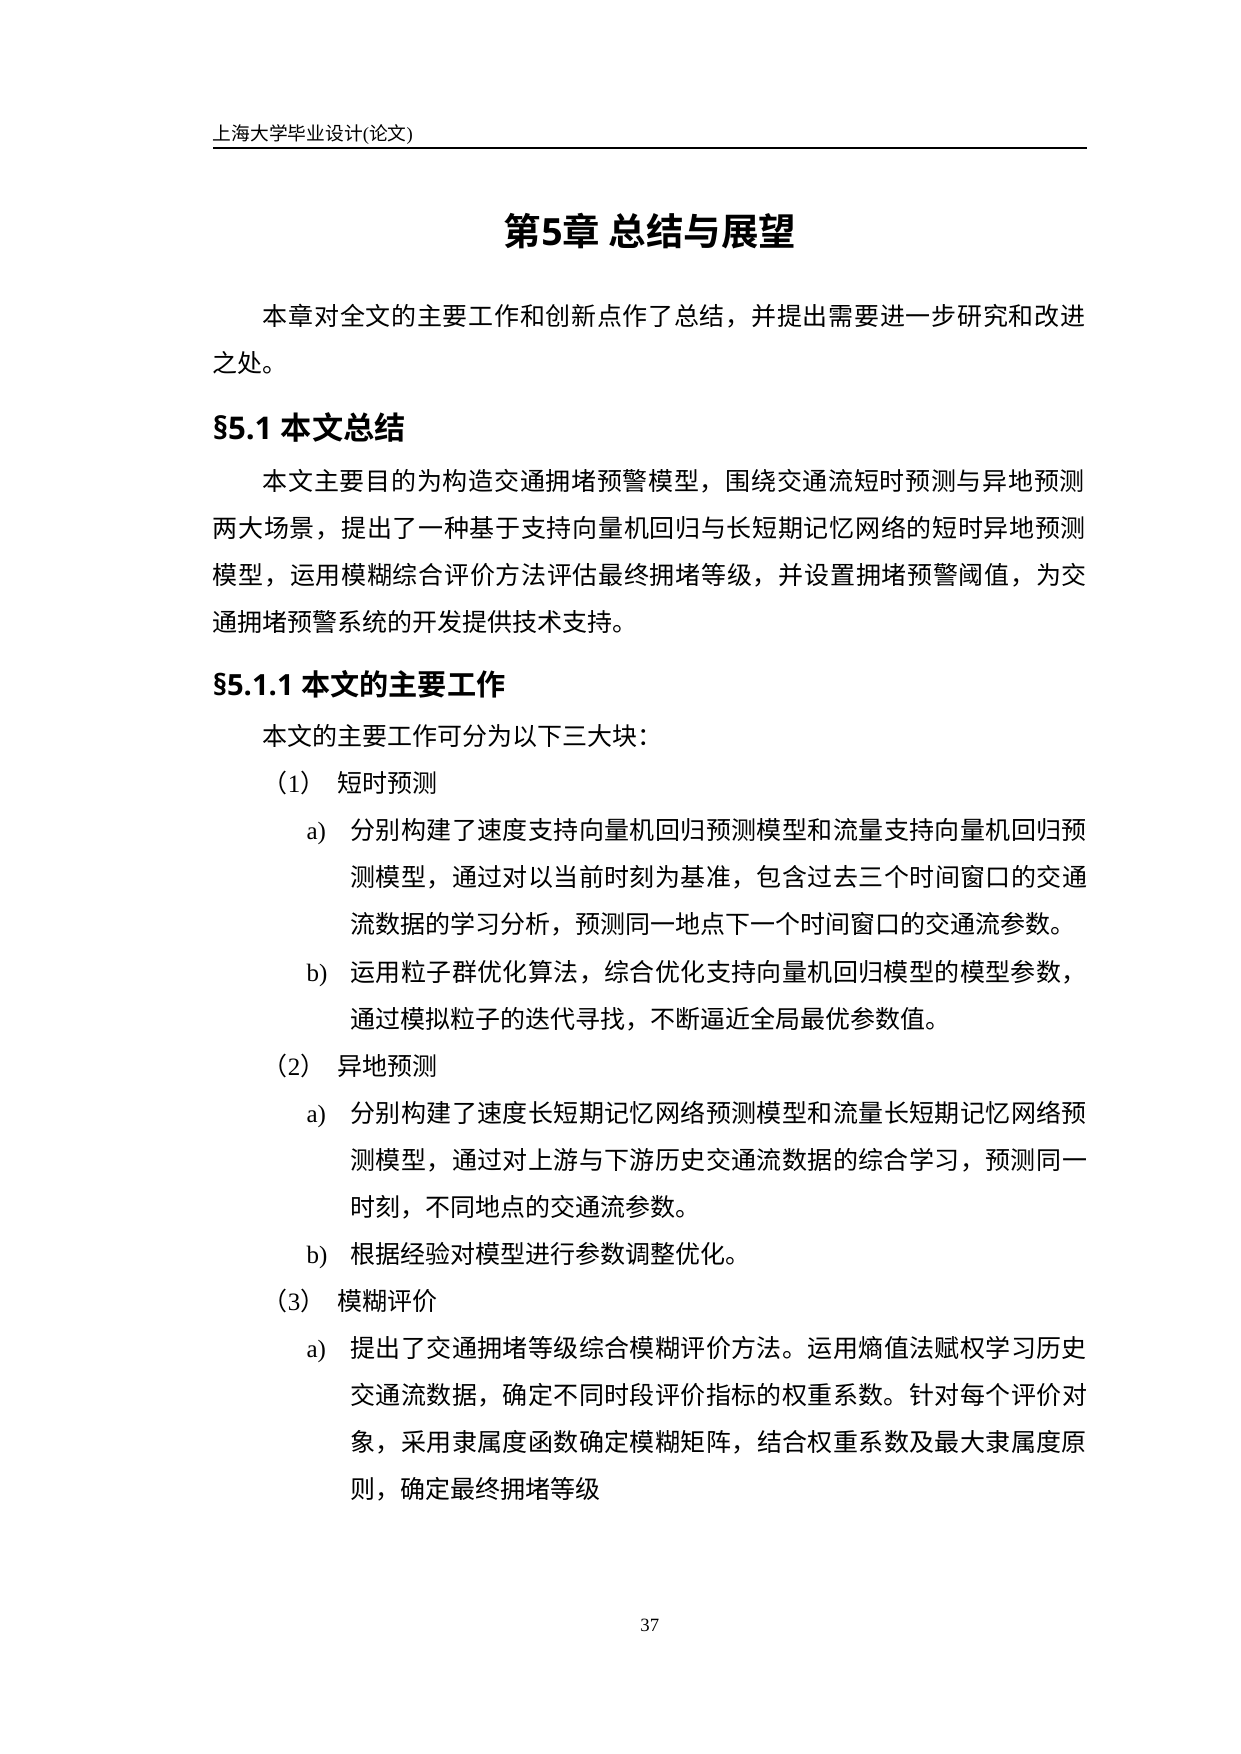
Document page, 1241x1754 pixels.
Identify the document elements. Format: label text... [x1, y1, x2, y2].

subtitle 总结与展望 [213, 202, 1087, 257]
text 本文的主要工作可分为以下三大块： [213, 717, 1087, 753]
text 本文主要目的为构造交通拥堵预警模型，围绕交通流短时预测与异地预测两大场景，提出了一种基于支持向量机回归与长短期记忆网络的短时异地预测模型，运用模糊综合评价方法评估最终拥堵等级，并设置拥堵预警阈值，为交通拥堵预警系统的开发提供技术支持。 [213, 461, 1087, 638]
list 根据经验对模型进行参数调整优化。 [306, 1234, 1087, 1271]
subtitle 本文的主要工作 [213, 662, 1087, 704]
list 运用粒子群优化算法，综合优化支持向量机回归模型的模型参数，通过模拟粒子的迭代寻找，不断逼近全局最优参数值。 [306, 952, 1087, 1035]
list 分别构建了速度长短期记忆网络预测模型和流量长短期记忆网络预测模型，通过对上游与下游历史交通流数据的综合学习，预测同一时刻，不同地点的交通流参数。 [306, 1093, 1087, 1224]
list 提出了交通拥堵等级综合模糊评价方法。运用熵值法赋权学习历史交通流数据，确定不同时段评价指标的权重系数。针对每个评价对象，采用隶属度函数确定模糊矩阵，结合权重系数及最大隶属度原则，确定最终拥堵等级 [306, 1329, 1087, 1506]
list 异地预测 [263, 1046, 1087, 1082]
list 分别构建了速度支持向量机回归预测模型和流量支持向量机回归预测模型，通过对以当前时刻为基准，包含过去三个时间窗口的交通流数据的学习分析，预测同一地点下一个时间窗口的交通流参数。 [306, 811, 1087, 941]
text 本章对全文的主要工作和创新点作了总结，并提出需要进一步研究和改进之处。 [213, 296, 1087, 380]
list 模糊评价 [263, 1282, 1087, 1318]
subtitle 本文总结 [213, 403, 1087, 448]
list 短时预测 [263, 764, 1087, 800]
